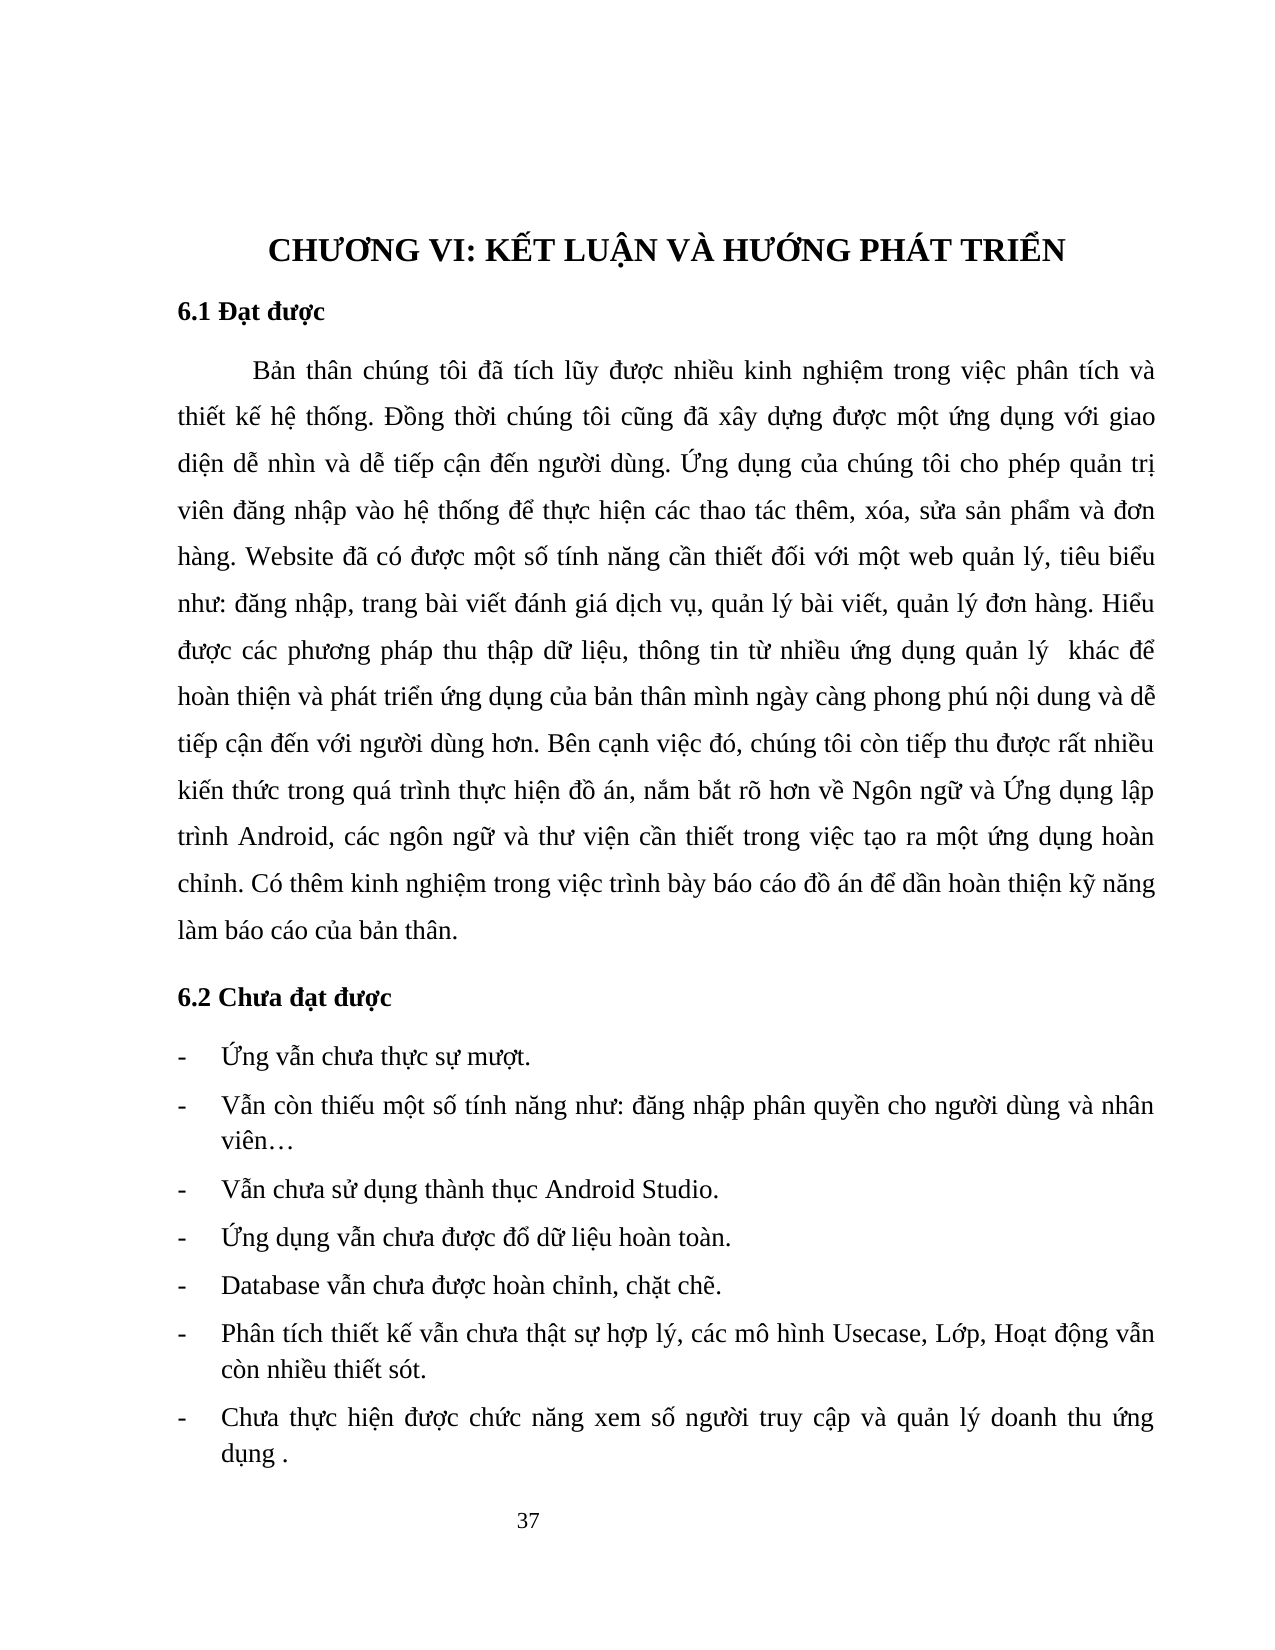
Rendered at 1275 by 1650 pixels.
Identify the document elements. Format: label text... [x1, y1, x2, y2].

list Vẫn còn thiếu một số tính năng như: đăng nhập phân quyền cho người dùng và nhân viên… [177, 1089, 1156, 1156]
list Ứng vẫn chưa thực sự mượt. [177, 1041, 1156, 1072]
list Phân tích thiết kế vẫn chưa thật sự hợp lý, các mô hình Usecase, Lớp, Hoạt động vẫn còn nhiều thiết sót. [177, 1317, 1156, 1384]
text Bản thân chúng tôi đã tích lũy được nhiều kinh nghiệm trong việc phân tích và thiết kế hệ thống. Đồng thời chúng tôi cũng đã xây dựng được một ứng dụng với giao diện dễ nhìn và dễ tiếp cận đến người dùng. Ứng dụng của chúng tôi cho phép quản trị viên đăng nhập vào hệ thống để thực hiện các thao tác thêm, xóa, sửa sản phẩm và đơn hàng. Website đã có được một số tính năng cần thiết đối với một web quản lý, tiêu biểu như: đăng nhập, trang bài viết đánh giá dịch vụ, quản lý bài viết, quản lý đơn hàng. Hiểu được các phương pháp thu thập dữ liệu, thông tin từ nhiều ứng dụng quản lý khác để hoàn thiện và phát triển ứng dụng của bản thân mình ngày càng phong phú nội dung và dễ tiếp cận đến với người dùng hơn. Bên cạnh việc đó, chúng tôi còn tiếp thu được rất nhiều kiến thức trong quá trình thực hiện đồ án, nắm bắt rõ hơn về Ngôn ngữ và Ứng dụng lập trình Android, các ngôn ngữ và thư viện cần thiết trong việc tạo ra một ứng dụng hoàn chỉnh. Có thêm kinh nghiệm trong việc trình bày báo cáo đồ án để dần hoàn thiện kỹ năng làm báo cáo của bản thân. [177, 354, 1156, 945]
list Database vẫn chưa được hoàn chỉnh, chặt chẽ. [177, 1269, 1156, 1300]
subtitle 6.1 Đạt được [177, 295, 1156, 326]
list Chưa thực hiện được chức năng xem số người truy cập và quản lý doanh thu ứng dụng . [177, 1401, 1156, 1468]
subtitle CHƯƠNG VI: KẾT LUẬN VÀ HƯỚNG PHÁT TRIỂN [177, 230, 1156, 268]
list Vẫn chưa sử dụng thành thục Android Studio. [177, 1173, 1156, 1204]
list Ứng dụng vẫn chưa được đổ dữ liệu hoàn toàn. [177, 1221, 1156, 1252]
subtitle 6.2 Chưa đạt được [177, 981, 1156, 1012]
